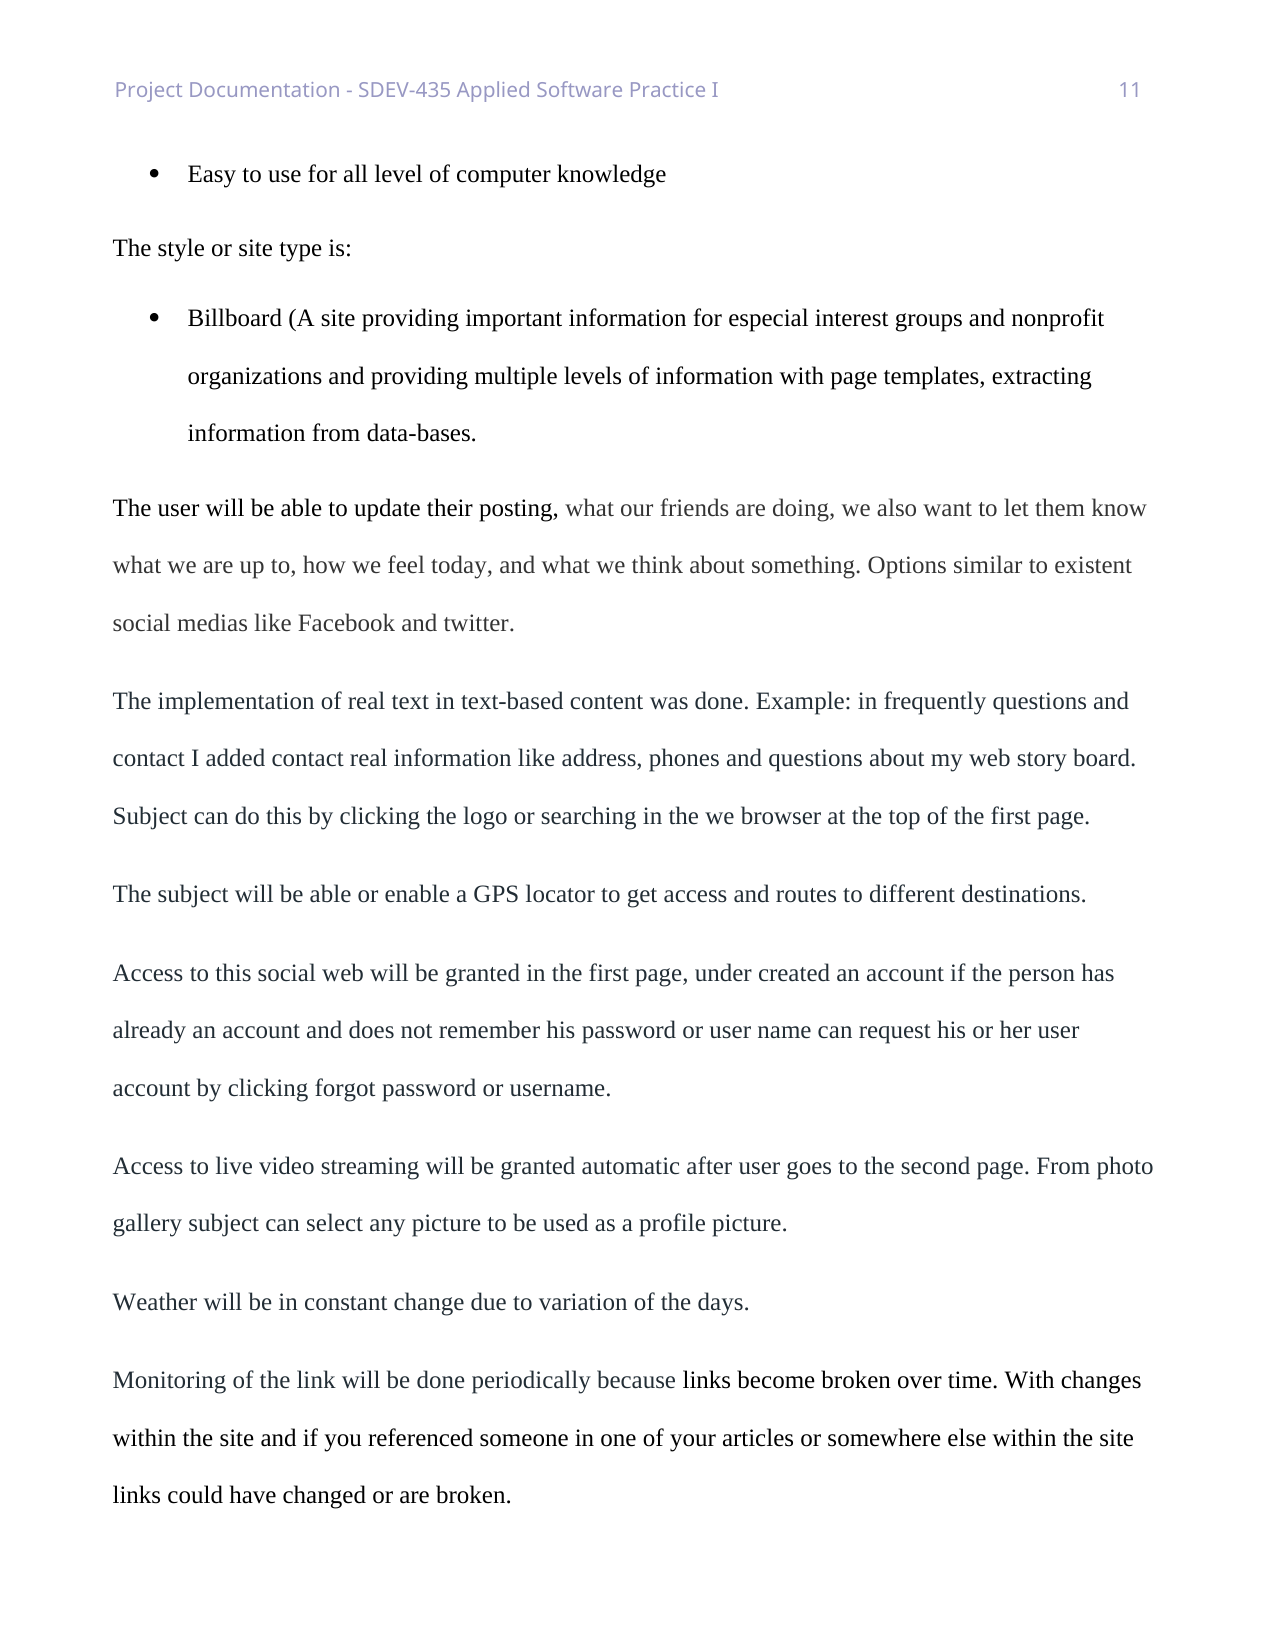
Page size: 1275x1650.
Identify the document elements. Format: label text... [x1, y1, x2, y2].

list Easy to use for all level of computer knowledge [150, 159, 1162, 188]
text The style or site type is: [112, 233, 1162, 262]
text Access to live video streaming will be granted automatic after user goes to the second page. From photo gallery subject can select any picture to be used as a profile picture. [112, 1151, 1162, 1237]
text The implementation of real text in text-based content was done. Example: in frequently questions and contact I added contact real information like address, phones and questions about my web story board. Subject can do this by clicking the logo or searching in the we browser at the top of the first page. [112, 686, 1162, 830]
text The user will be able to update their posting, what our friends are doing, we also want to let them know what we are up to, how we feel today, and what we think about something. Options similar to existent social medias like Facebook and twitter. [112, 493, 1162, 636]
list Billboard (A site providing important information for especial interest groups and nonprofit organizations and providing multiple levels of information with page templates, extracting information from data-bases. [150, 303, 1162, 447]
text Monitoring of the link will be done periodically because links become broken over time. With changes within the site and if you referenced someone in one of your articles or somewhere else within the site links could have changed or are broken. [112, 1365, 1162, 1509]
text Weather will be in constant change due to variation of the days. [112, 1287, 1162, 1316]
text Access to this social web will be granted in the first page, under created an account if the person has already an account and does not remember his password or user name can request his or her user account by clicking forgot password or username. [112, 958, 1162, 1101]
text The subject will be able or enable a GPS locator to get access and routes to different destinations. [112, 879, 1162, 908]
